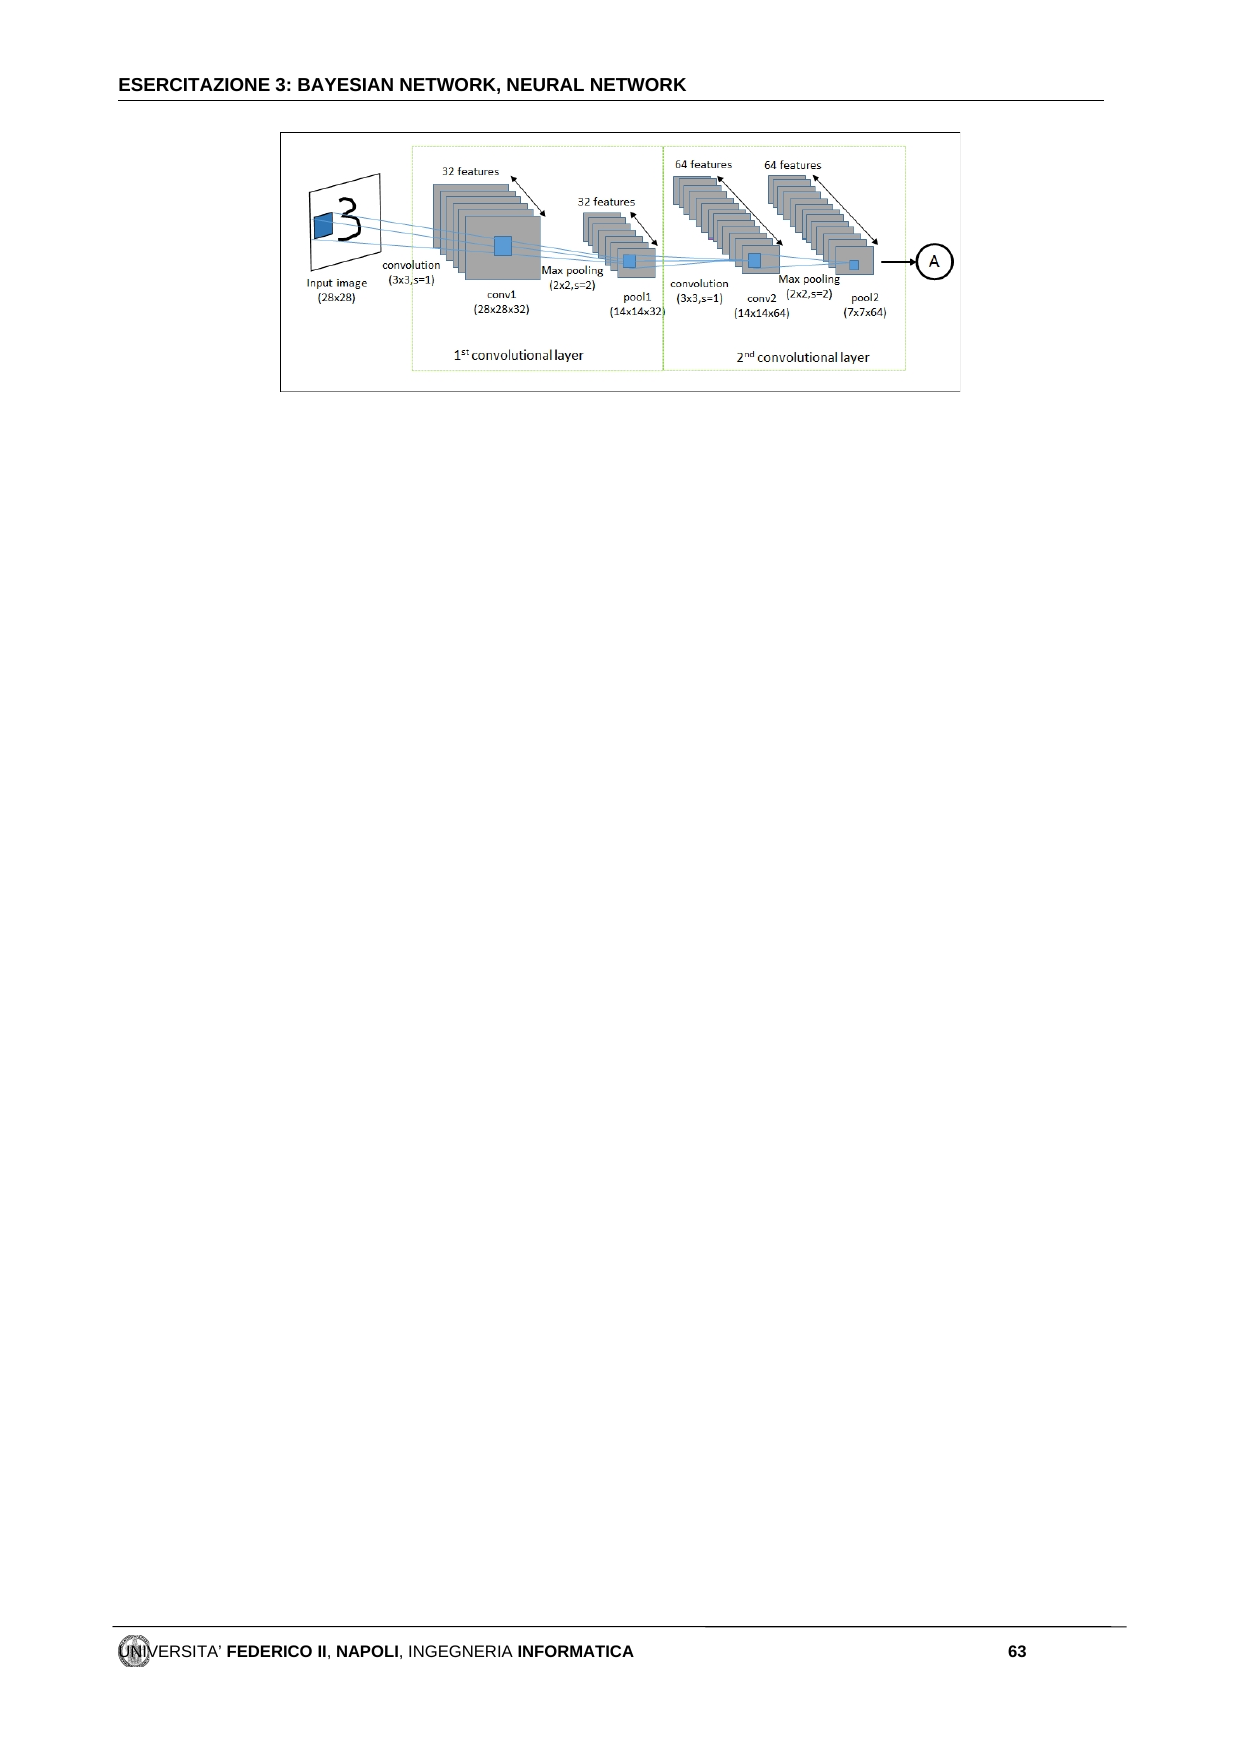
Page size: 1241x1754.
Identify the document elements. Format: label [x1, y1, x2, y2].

picture [280, 132, 961, 392]
picture [118, 1635, 150, 1667]
